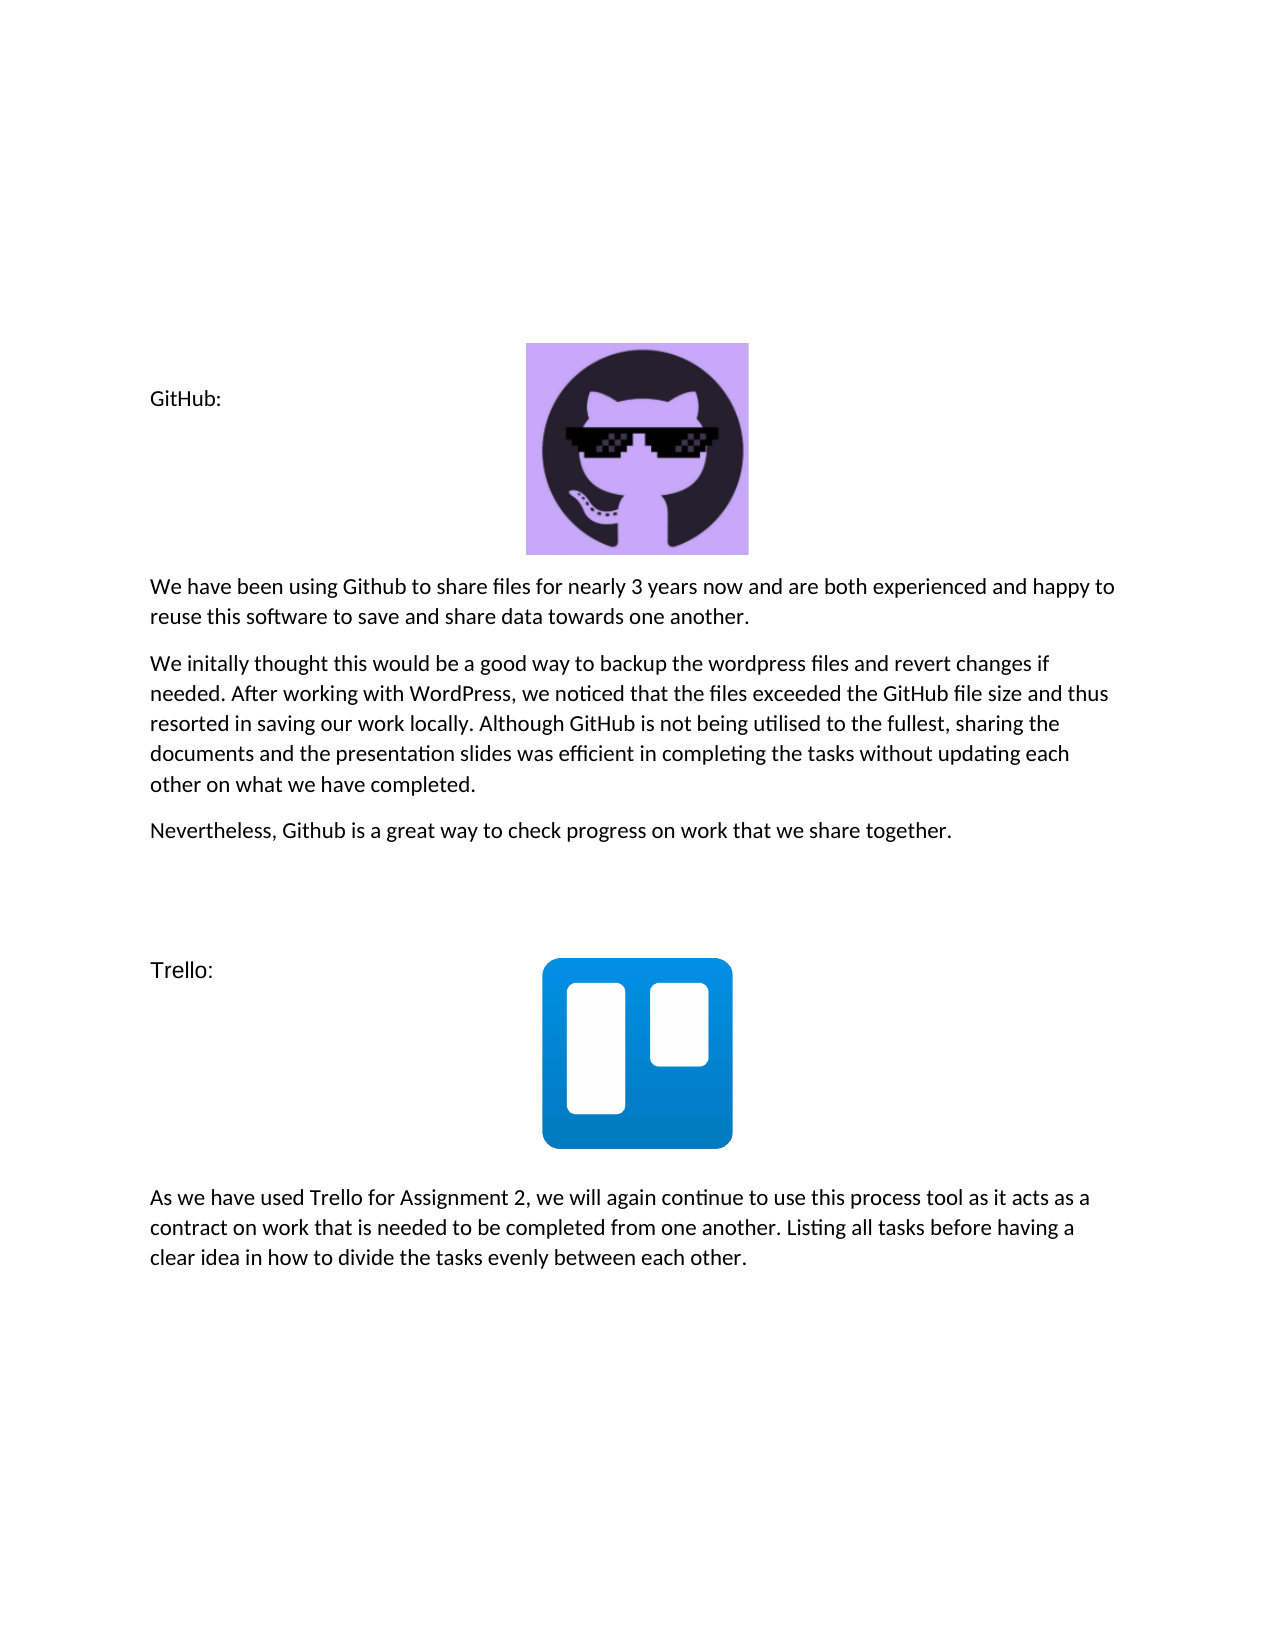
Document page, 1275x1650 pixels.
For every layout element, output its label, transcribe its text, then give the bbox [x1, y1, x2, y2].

text As we have used Trello for Assignment 2, we will again continue to use this process tool as it acts as a contract on work that is needed to be completed from one another. Listing all tasks before having a clear idea in how to divide the tasks evenly between each other. [150, 1183, 1125, 1271]
text Nevertheless, Github is a great way to check progress on work that we share together. [150, 817, 1125, 845]
text Trello: [150, 957, 1125, 984]
picture [542, 984, 733, 1149]
text GitHub: [150, 384, 1125, 412]
text We initally thought this would be a good way to backup the wordpress files and revert changes if needed. After working with WordPress, we noticed that the files exceeded the GitHub file size and thus resorted in saving our work locally. Although GitHub is not being utilised to the fullest, sharing the documents and the presentation slides was efficient in completing the tasks without updating each other on what we have completed. [150, 649, 1125, 798]
text We have been using Github to share files for nearly 3 years now and are both experienced and happy to reuse this software to save and share data towards one another. [150, 572, 1125, 630]
